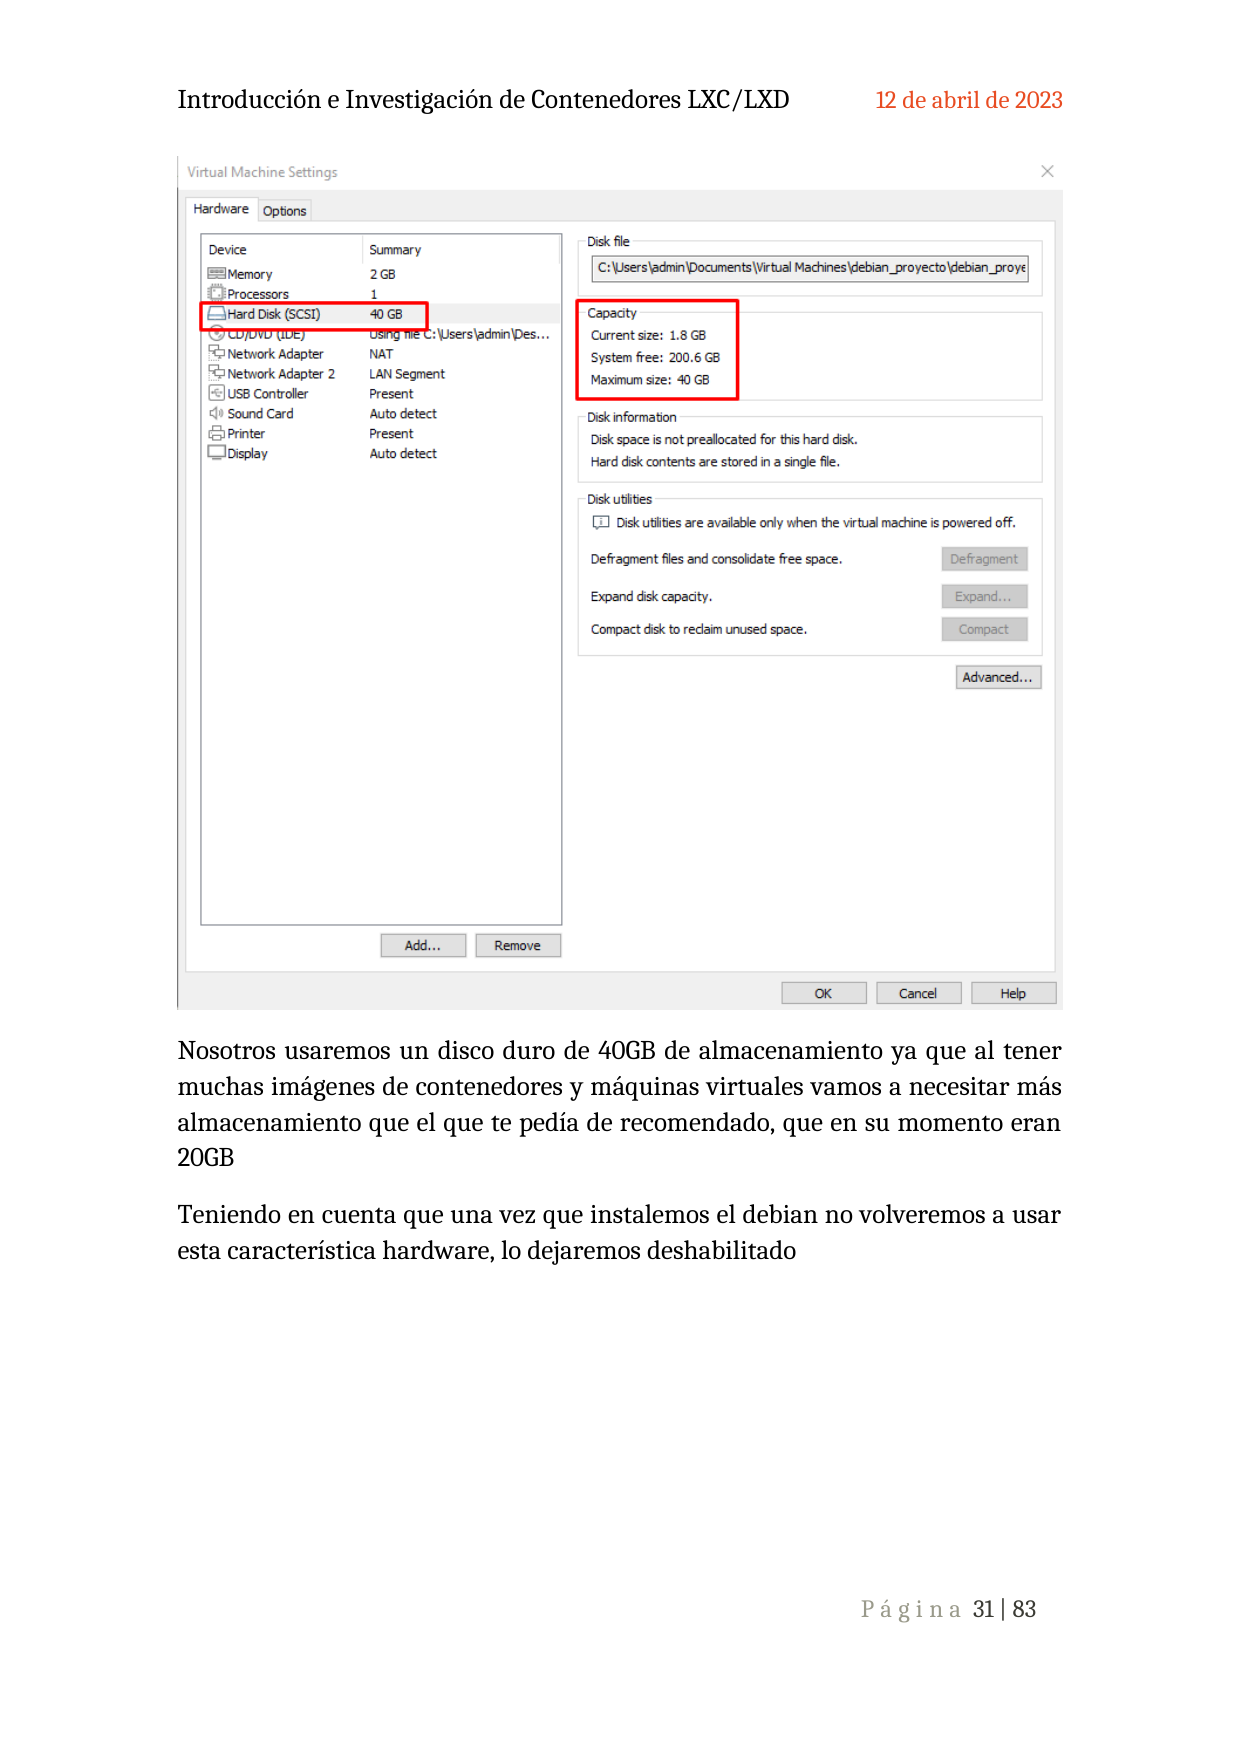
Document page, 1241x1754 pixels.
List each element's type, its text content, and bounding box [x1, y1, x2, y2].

text Teniendo en cuenta que una vez que instalemos el debian no volveremos a usar esta característica hardware, lo dejaremos deshabilitado [177, 1199, 1063, 1266]
picture [177, 156, 1063, 1010]
text Nosotros usaremos un disco duro de 40GB de almacenamiento ya que al tener muchas imágenes de contenedores y máquinas virtuales vamos a necesitar más almacenamiento que el que te pedía de recomendado, que en su momento eran 20GB [177, 1035, 1063, 1174]
